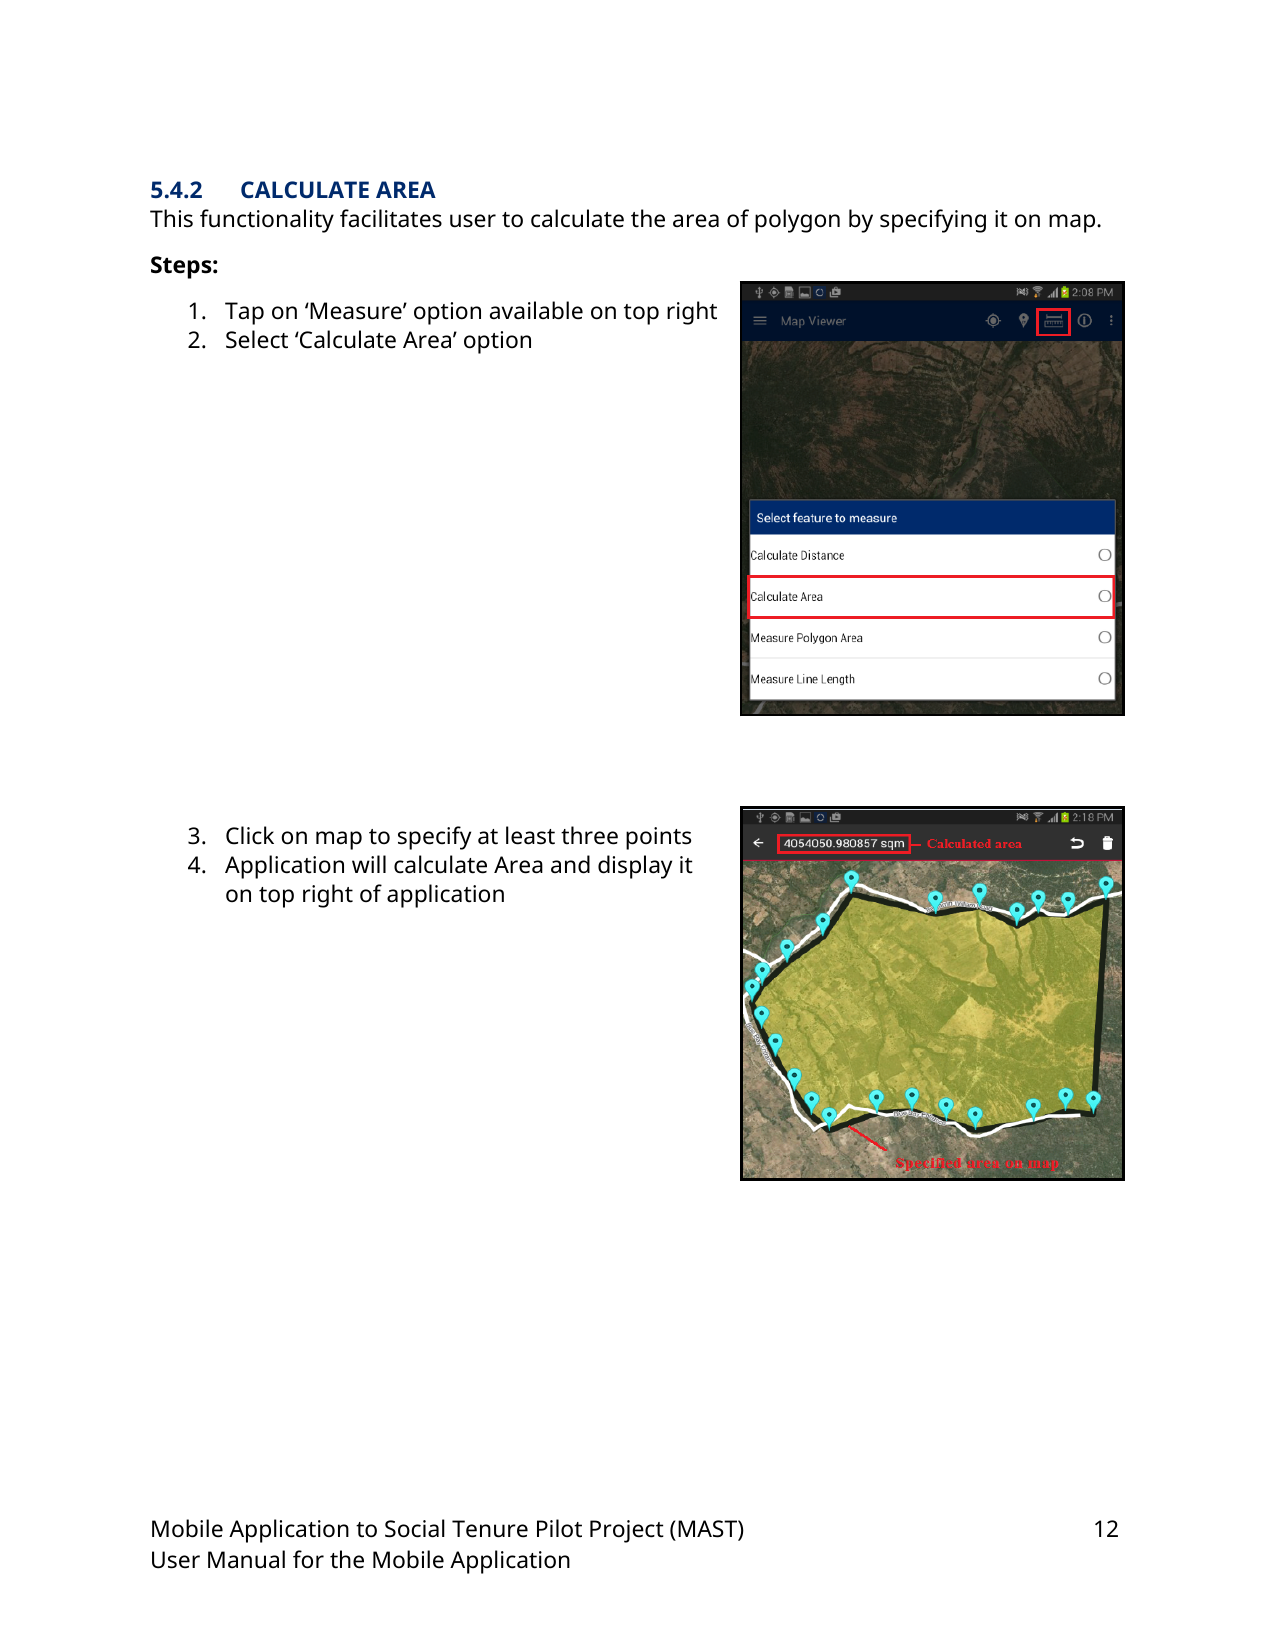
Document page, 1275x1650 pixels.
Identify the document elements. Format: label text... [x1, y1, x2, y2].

list Click on map to specify at least three points [187, 821, 740, 850]
subtitle Calculate Area [202, 175, 1125, 204]
picture [743, 809, 1122, 1178]
list Tap on ‘Measure’ option available on top right [187, 282, 740, 716]
list Select ‘Calculate Area’ option [187, 325, 739, 354]
list Application will calculate Area and display it on top right of application [187, 850, 740, 908]
picture [742, 284, 1122, 714]
text This functionality facilitates user to calculate the area of polygon by specifying it on map. [150, 204, 1125, 233]
text Steps: [150, 250, 1125, 279]
